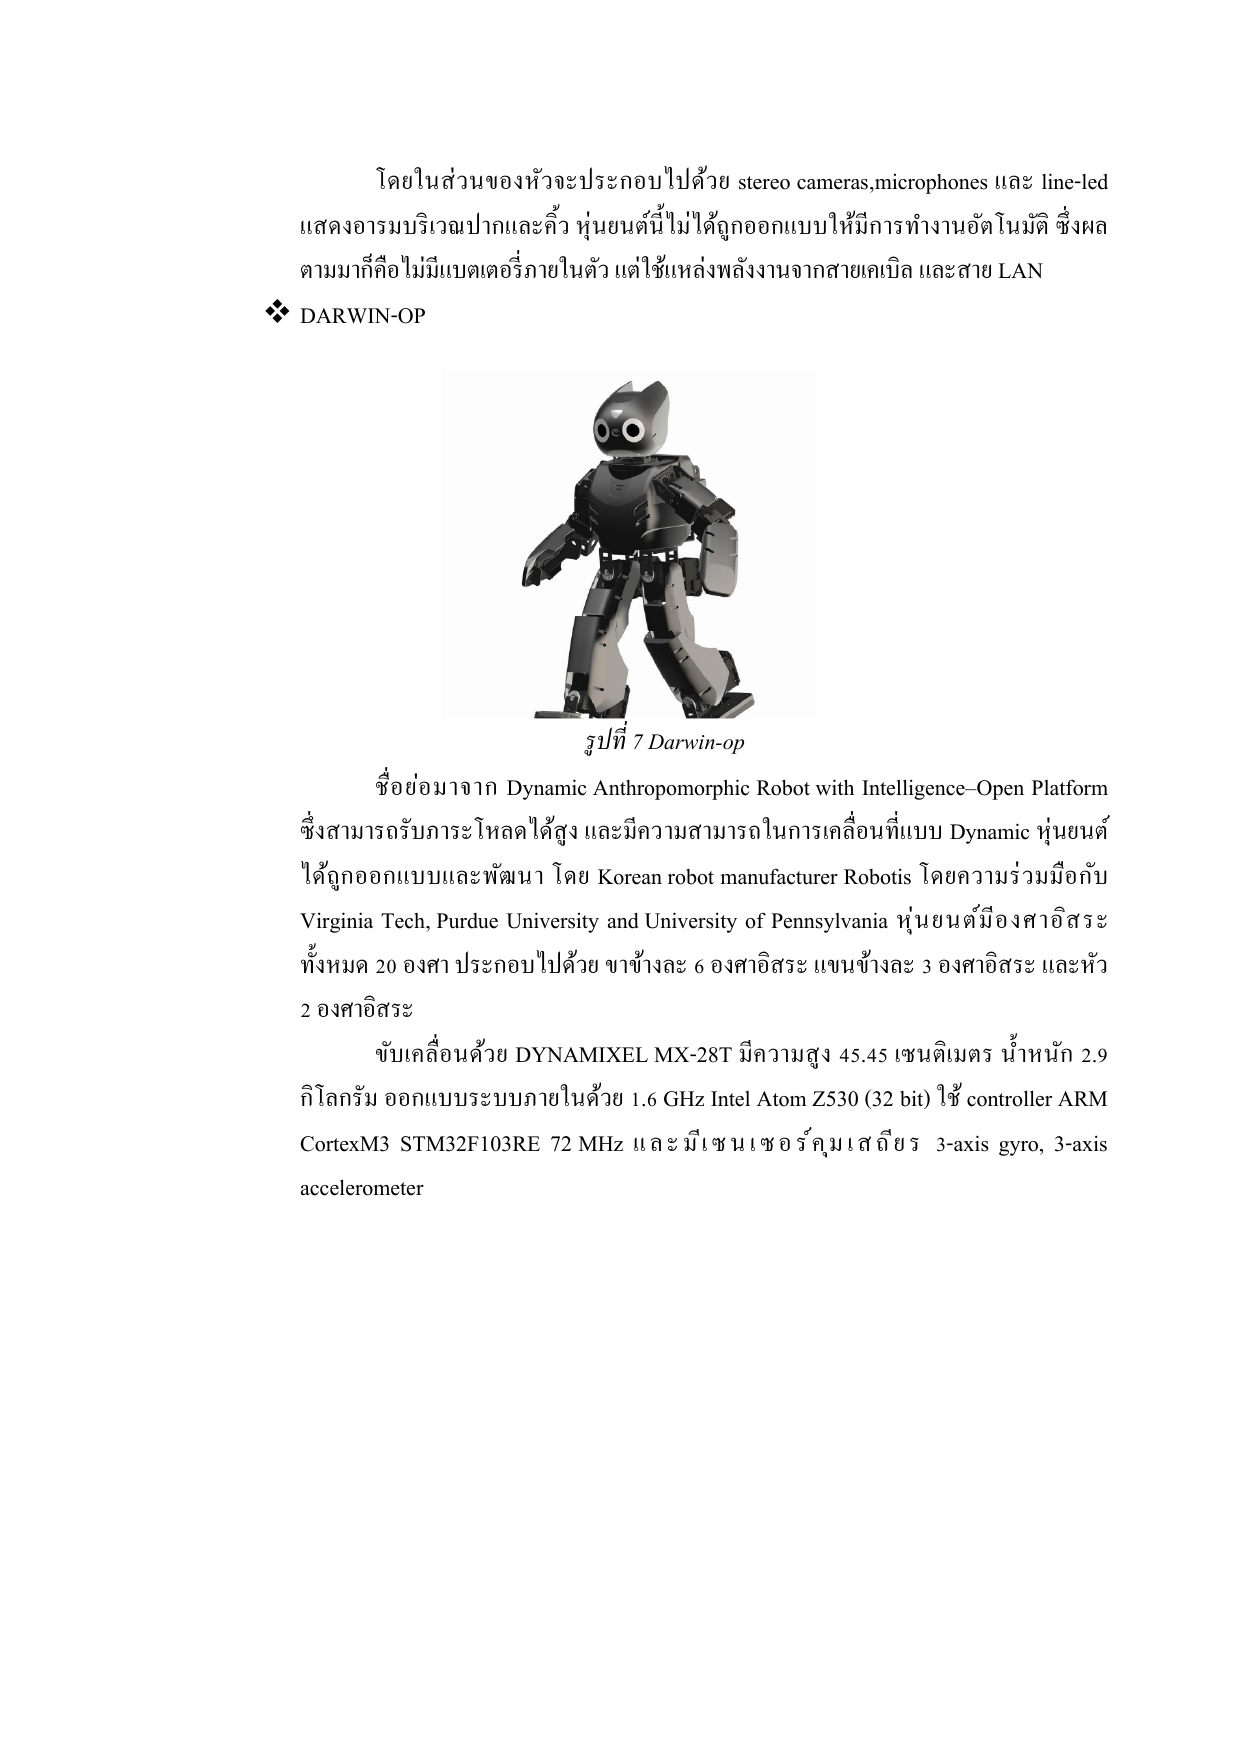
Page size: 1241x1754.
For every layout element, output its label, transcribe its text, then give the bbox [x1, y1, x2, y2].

text โดยในส่วนของหัวจะประกอบไปด้วย stereo cameras,microphones และ line-led แสดงอารมบริเวณปากและคิ้ว หุ่นยนต์นี้ไม่ได้ถูกออกแบบให้มีการทำงานอัตโนมัติ ซึ่งผลตามมาก็คือไม่มีแบตเตอรี่ภายในตัว แต่ใช้แหล่งพลังงานจากสายเคเบิล และสาย LAN [300, 159, 1108, 287]
list DARWIN-OP [262, 292, 1108, 331]
text ชื่อย่อมาจาก Dynamic Anthropomorphic Robot with Intelligence–Open Platform ซึ่งสามารถรับภาระโหลดได้สูง และมีความสามารถในการเคลื่อนที่แบบ Dynamic หุ่นยนต์ได้ถูกออกแบบและพัฒนา โดย Korean robot manufacturer Robotis โดยความร่วมมือกับ Virginia Tech, Purdue University and University of Pennsylvania หุ่นยนต์มีองศาอิสระทั้งหมด 20 องศา ประกอบไปด้วย ขาข้างละ 6 องศาอิสระ แขนข้างละ 3 องศาอิสระ และหัว 2 องศาอิสระ [300, 337, 1108, 1026]
text ขับเคลื่อนด้วย DYNAMIXEL MX-28T มีความสูง 45.45 เซนติเมตร น้ำหนัก 2.9 กิโลกรัม ออกแบบระบบภายในด้วย 1.6 GHz Intel Atom Z530 (32 bit) ใช้ controller ARM CortexM3 STM32F103RE 72 MHz และมีเซนเซอร์คุมเสถียร 3-axis gyro, 3-axis accelerometer [300, 1031, 1108, 1203]
picture [441, 369, 816, 718]
